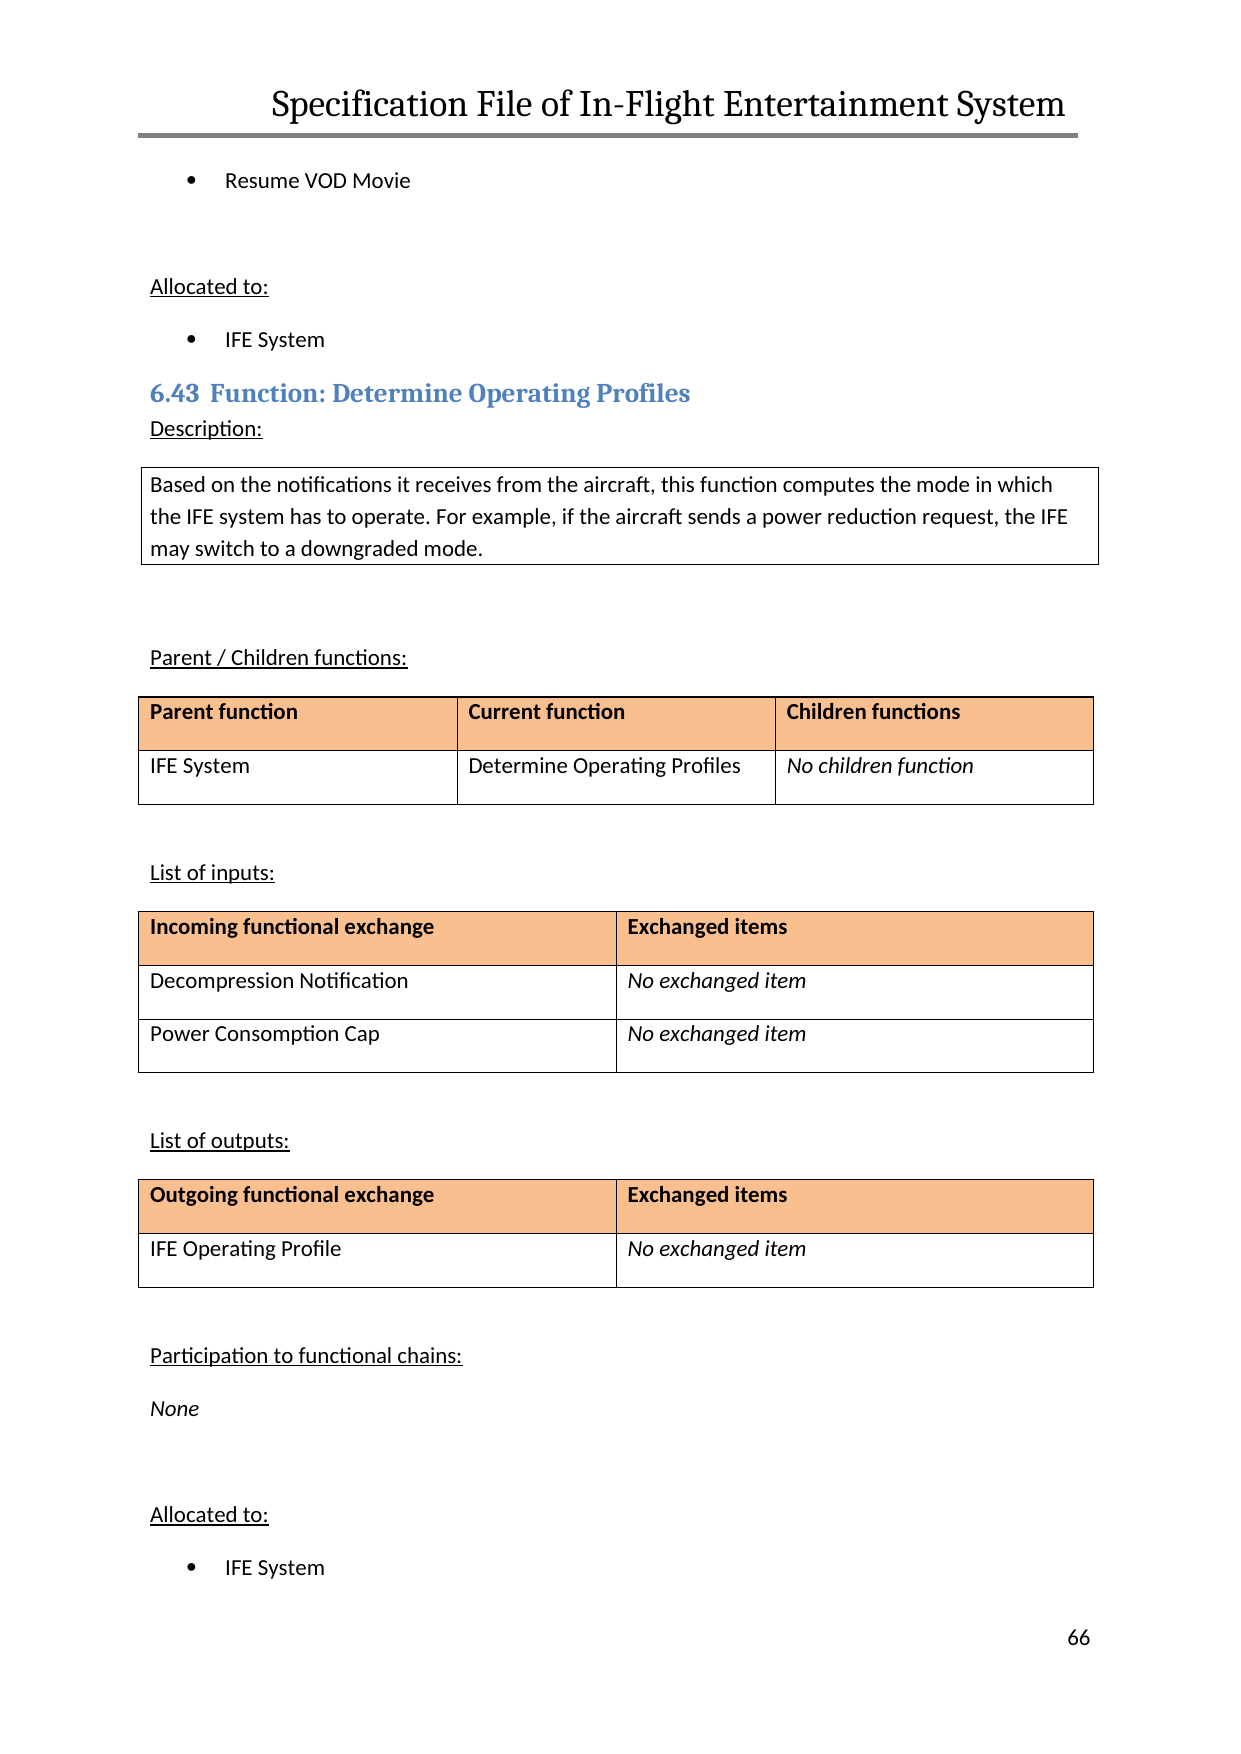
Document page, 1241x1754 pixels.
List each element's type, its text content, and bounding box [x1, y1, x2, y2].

text List of outputs: [150, 1126, 1090, 1154]
text Parent / Children functions: [150, 643, 1090, 671]
table_header Decompression Notification [139, 966, 616, 1018]
table_header Current function [458, 698, 775, 750]
table_header No exchanged item [617, 1020, 1093, 1072]
table_header No exchanged item [617, 966, 1093, 1018]
subtitle Function: Determine Operating Profiles [150, 378, 1090, 409]
text None [150, 1394, 1090, 1422]
table_header Outgoing functional exchange [139, 1180, 616, 1233]
text Participation to functional chains: [150, 1341, 1090, 1369]
table_header Children functions [776, 698, 1093, 750]
text Based on the notifications it receives from the aircraft, this function computes the mode in which the IFE system has to operate. For example, if the aircraft sends a power reduction request, the IFE may switch to a downgraded mode. [142, 468, 1098, 564]
table_cell Determine Operating Profiles [458, 751, 775, 804]
table_header Power Consomption Cap [139, 1020, 616, 1072]
text List of inputs: [150, 858, 1090, 886]
table_cell IFE System [139, 751, 457, 804]
list IFE System [187, 325, 1090, 353]
text Description: [150, 414, 1090, 442]
table_header No exchanged item [617, 1234, 1093, 1287]
text Allocated to: [150, 272, 1090, 300]
table_header Incoming functional exchange [139, 912, 616, 965]
table_header IFE Operating Profile [139, 1234, 616, 1287]
table_header Parent function [139, 698, 457, 750]
table_header Exchanged items [617, 912, 1093, 965]
table_header Exchanged items [617, 1180, 1093, 1233]
list Resume VOD Movie [187, 166, 1090, 194]
list IFE System [187, 1553, 1090, 1581]
table_cell No children function [776, 751, 1093, 804]
text Allocated to: [150, 1500, 1090, 1528]
